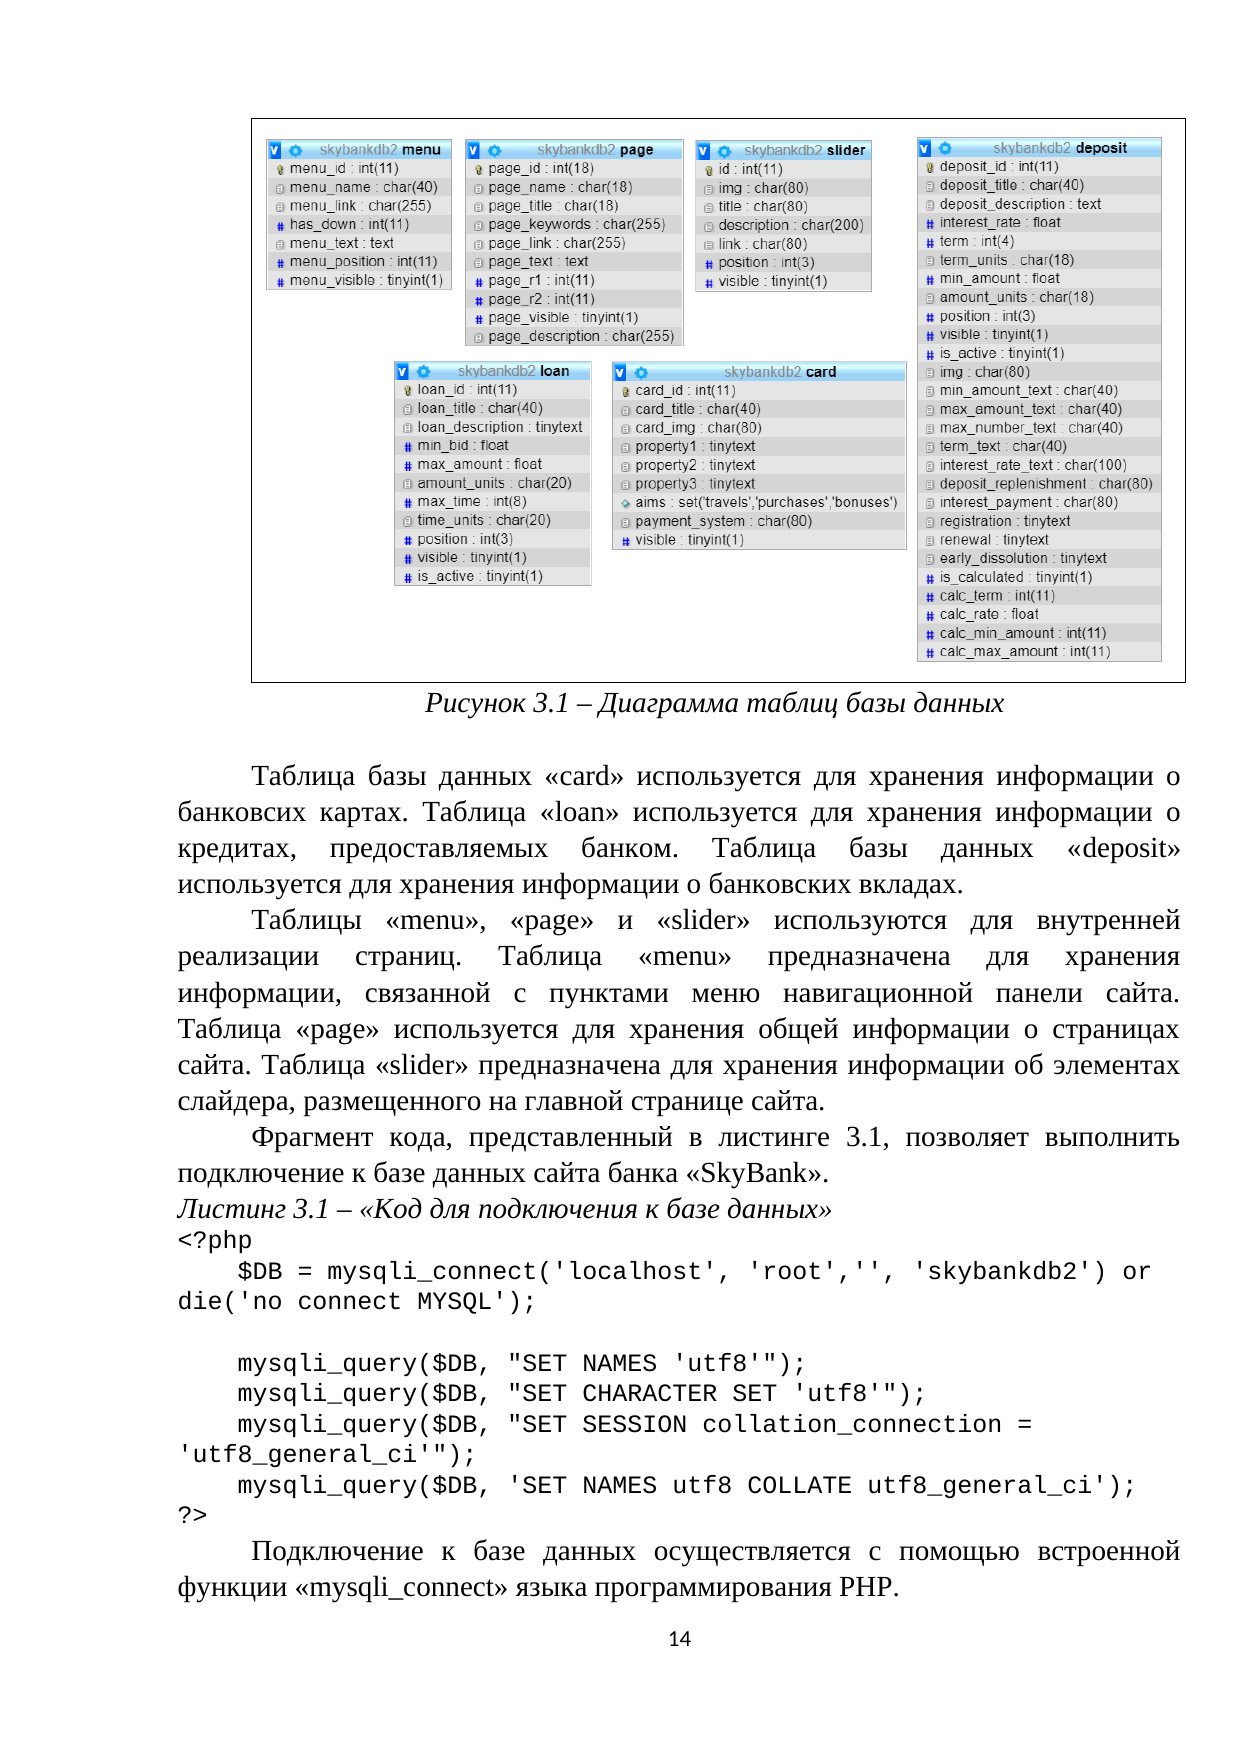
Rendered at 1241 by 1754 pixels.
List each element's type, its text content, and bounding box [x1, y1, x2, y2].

text Таблицы «menu», «page» и «slider» используются для внутренней реализации страниц. Таблица «menu» предназначена для хранения информации, связанной с пунктами меню навигационной панели сайта. Таблица «page» используется для хранения общей информации о страницах сайта. Таблица «slider» предназначена для хранения информации об элементах слайдера, размещенного на главной странице сайта. [177, 902, 1181, 1117]
text Таблица базы данных «card» используется для хранения информации о банковсих картах. Таблица «loan» используется для хранения информации о кредитах, предоставляемых банком. Таблица базы данных «deposit» используется для хранения информации о банковских вкладах. [177, 758, 1181, 900]
text <?php [177, 1228, 1181, 1256]
text mysqli_query($DB, "SET SESSION collation_connection = 'utf8_general_ci'"); [177, 1411, 1181, 1470]
text $DB = mysqli_connect('localhost', 'root','', 'skybankdb2') or die('no connect MYSQL'); [177, 1258, 1181, 1317]
text Фрагмент кода, представленный в листинге 3.1, позволяет выполнить подключение к базе данных сайта банка «SkyBank». [177, 1119, 1181, 1189]
picture [252, 119, 1185, 682]
text Рисунок 3.1 – Диаграмма таблиц базы данных [177, 686, 1181, 719]
text mysqli_query($DB, 'SET NAMES utf8 COLLATE utf8_general_ci'); [177, 1472, 1181, 1501]
text Подключение к базе данных осуществляется с помощью встроенной функции «mysqli_connect» языка программирования PHP. [177, 1533, 1181, 1603]
text Листинг 3.1 – «Код для подключения к базе данных» [177, 1192, 1181, 1225]
text ?> [177, 1503, 1181, 1531]
text mysqli_query($DB, "SET CHARACTER SET 'utf8'"); [177, 1381, 1181, 1409]
text mysqli_query($DB, "SET NAMES 'utf8'"); [177, 1350, 1181, 1379]
